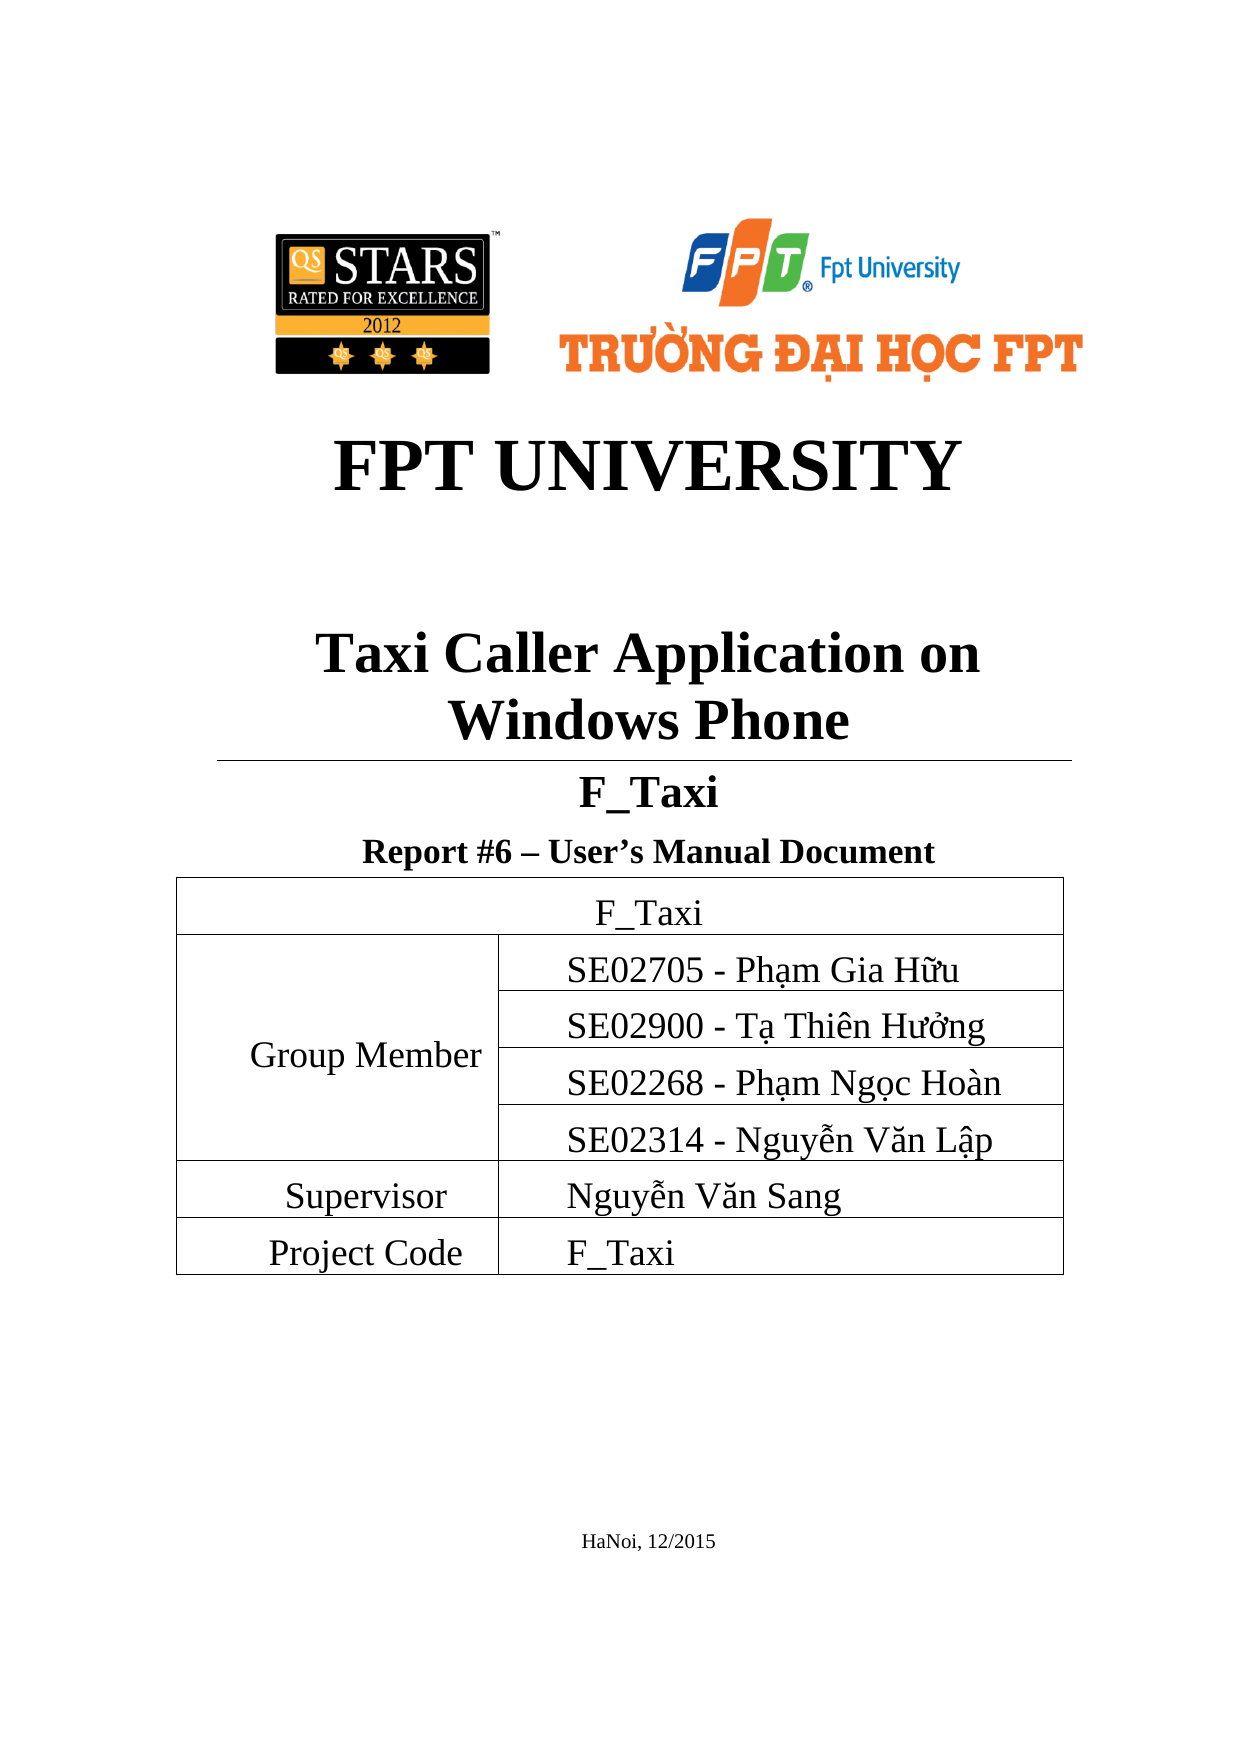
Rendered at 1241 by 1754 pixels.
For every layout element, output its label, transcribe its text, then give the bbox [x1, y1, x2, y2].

table_cell Group Member [177, 935, 498, 1160]
table_cell SE02268 - Phạm Ngọc Hoàn [499, 1048, 1063, 1104]
table_header F_Taxi [177, 878, 1063, 934]
text F_Taxi [244, 765, 1053, 817]
text Taxi Caller Application on Windows Phone [244, 618, 1053, 752]
table_cell SE02314 - Nguyễn Văn Lập [499, 1105, 1063, 1160]
text Report #6 – User’s Manual Document [244, 830, 1053, 871]
text HaNoi, 12/2015 [244, 1529, 1053, 1553]
text FPT UNIVERSITY [244, 421, 1053, 507]
table_cell Supervisor [177, 1161, 498, 1217]
table_cell Nguyễn Văn Sang [499, 1161, 1063, 1217]
picture [244, 192, 1112, 409]
table_cell SE02900 - Tạ Thiên Hưởng [499, 991, 1063, 1047]
table_cell F_Taxi [499, 1218, 1063, 1274]
table_cell Project Code [177, 1218, 498, 1274]
table_cell SE02705 - Phạm Gia Hữu [499, 935, 1063, 990]
